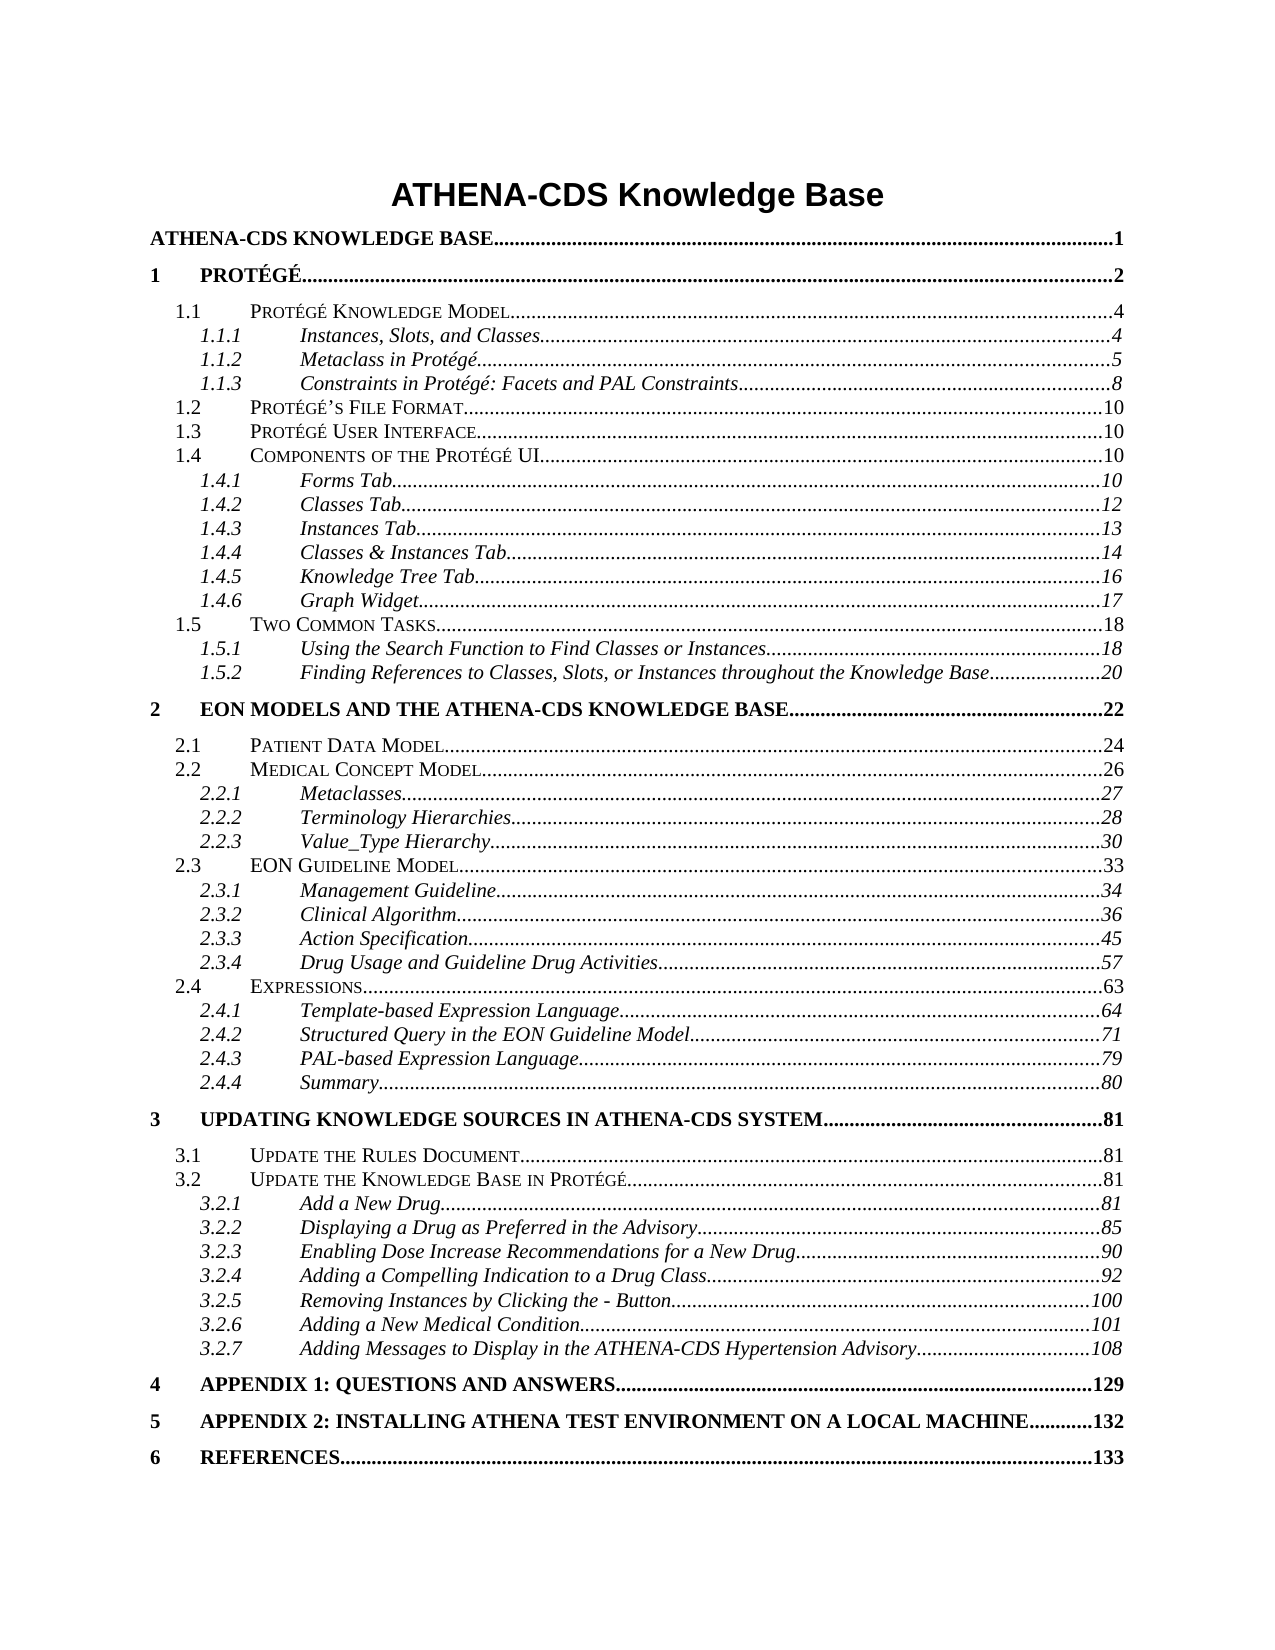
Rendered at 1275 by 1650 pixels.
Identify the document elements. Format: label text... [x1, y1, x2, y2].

text 1 Protégé 2 [150, 262, 1125, 287]
text 3.2.3 Enabling Dose Increase Recommendations for a New Drug 90 [200, 1239, 1125, 1263]
text 4 Appendix 1: Questions and Answers 129 [150, 1372, 1125, 1396]
text 2.4.3 PAL-based Expression Language 79 [200, 1046, 1125, 1070]
text 3.2.5 Removing Instances by Clicking the - Button 100 [200, 1287, 1125, 1312]
text 1.4.3 Instances Tab 13 [200, 516, 1125, 540]
text 1.3 Protégé User Interface 10 [175, 419, 1125, 443]
text 3 Updating Knowledge Sources in ATHENA-CDS SYSTEM 81 [150, 1107, 1125, 1131]
text 1.4.4 Classes & Instances Tab 14 [200, 540, 1125, 564]
text 2.2.1 Metaclasses 27 [200, 781, 1125, 805]
text 1.4.6 Graph Widget 17 [200, 588, 1125, 612]
text 2.3.3 Action Specification 45 [200, 926, 1125, 950]
text 2.1 Patient Data Model 24 [175, 733, 1125, 757]
text 3.2 Update the Knowledge Base in Protégé 81 [175, 1167, 1125, 1191]
text 3.2.7 Adding Messages to Display in the ATHENA-CDS Hypertension Advisory 108 [200, 1336, 1125, 1360]
text 2.4 Expressions 63 [175, 974, 1125, 998]
text 3.1 Update the Rules Document 81 [175, 1143, 1125, 1167]
text 5 Appendix 2: Installing ATHENA Test Environment on a Local Machine 132 [150, 1409, 1125, 1433]
text 3.2.6 Adding a New Medical Condition 101 [200, 1312, 1125, 1336]
text 2 EON Models and the ATHENA-CDS Knowledge Base 22 [150, 697, 1125, 721]
text ATHENA-CDS Knowledge Base 1 [150, 226, 1125, 250]
text 1.4.1 Forms Tab 10 [200, 467, 1125, 492]
text 2.4.1 Template-based Expression Language 64 [200, 998, 1125, 1022]
text 2.2 Medical Concept Model 26 [175, 757, 1125, 781]
text 6 References 133 [150, 1445, 1125, 1469]
text 2.4.2 Structured Query in the EON Guideline Model 71 [200, 1022, 1125, 1046]
text 2.2.2 Terminology Hierarchies 28 [200, 805, 1125, 829]
text 1.5.2 Finding References to Classes, Slots, or Instances throughout the Knowledge Base 20 [200, 660, 1125, 684]
text 1.4.2 Classes Tab 12 [200, 492, 1125, 516]
text 2.2.3 Value_Type Hierarchy 30 [200, 829, 1125, 853]
text 1.4.5 Knowledge Tree Tab 16 [200, 564, 1125, 588]
text 2.3.1 Management Guideline 34 [200, 877, 1125, 902]
text 1.1.3 Constraints in Protégé: Facets and PAL Constraints 8 [200, 371, 1125, 395]
text 1.1.2 Metaclass in Protégé 5 [200, 347, 1125, 371]
text 2.3 EON Guideline Model 33 [175, 853, 1125, 877]
text 3.2.2 Displaying a Drug as Preferred in the Advisory 85 [200, 1215, 1125, 1239]
text 1.5 Two Common Tasks 18 [175, 612, 1125, 636]
text 1.4 Components of the Protégé UI 10 [175, 443, 1125, 467]
text 3.2.4 Adding a Compelling Indication to a Drug Class 92 [200, 1263, 1125, 1287]
title ATHENA-CDS Knowledge Base [150, 175, 1125, 213]
text 2.3.4 Drug Usage and Guideline Drug Activities 57 [200, 950, 1125, 974]
text 3.2.1 Add a New Drug 81 [200, 1191, 1125, 1215]
text 1.1.1 Instances, Slots, and Classes 4 [200, 323, 1125, 347]
text 2.4.4 Summary 80 [200, 1070, 1125, 1094]
text 2.3.2 Clinical Algorithm 36 [200, 902, 1125, 926]
text 1.1 Protégé Knowledge Model 4 [175, 299, 1125, 323]
text 1.5.1 Using the Search Function to Find Classes or Instances 18 [200, 636, 1125, 660]
text 1.2 Protégé’s File Format 10 [175, 395, 1125, 419]
